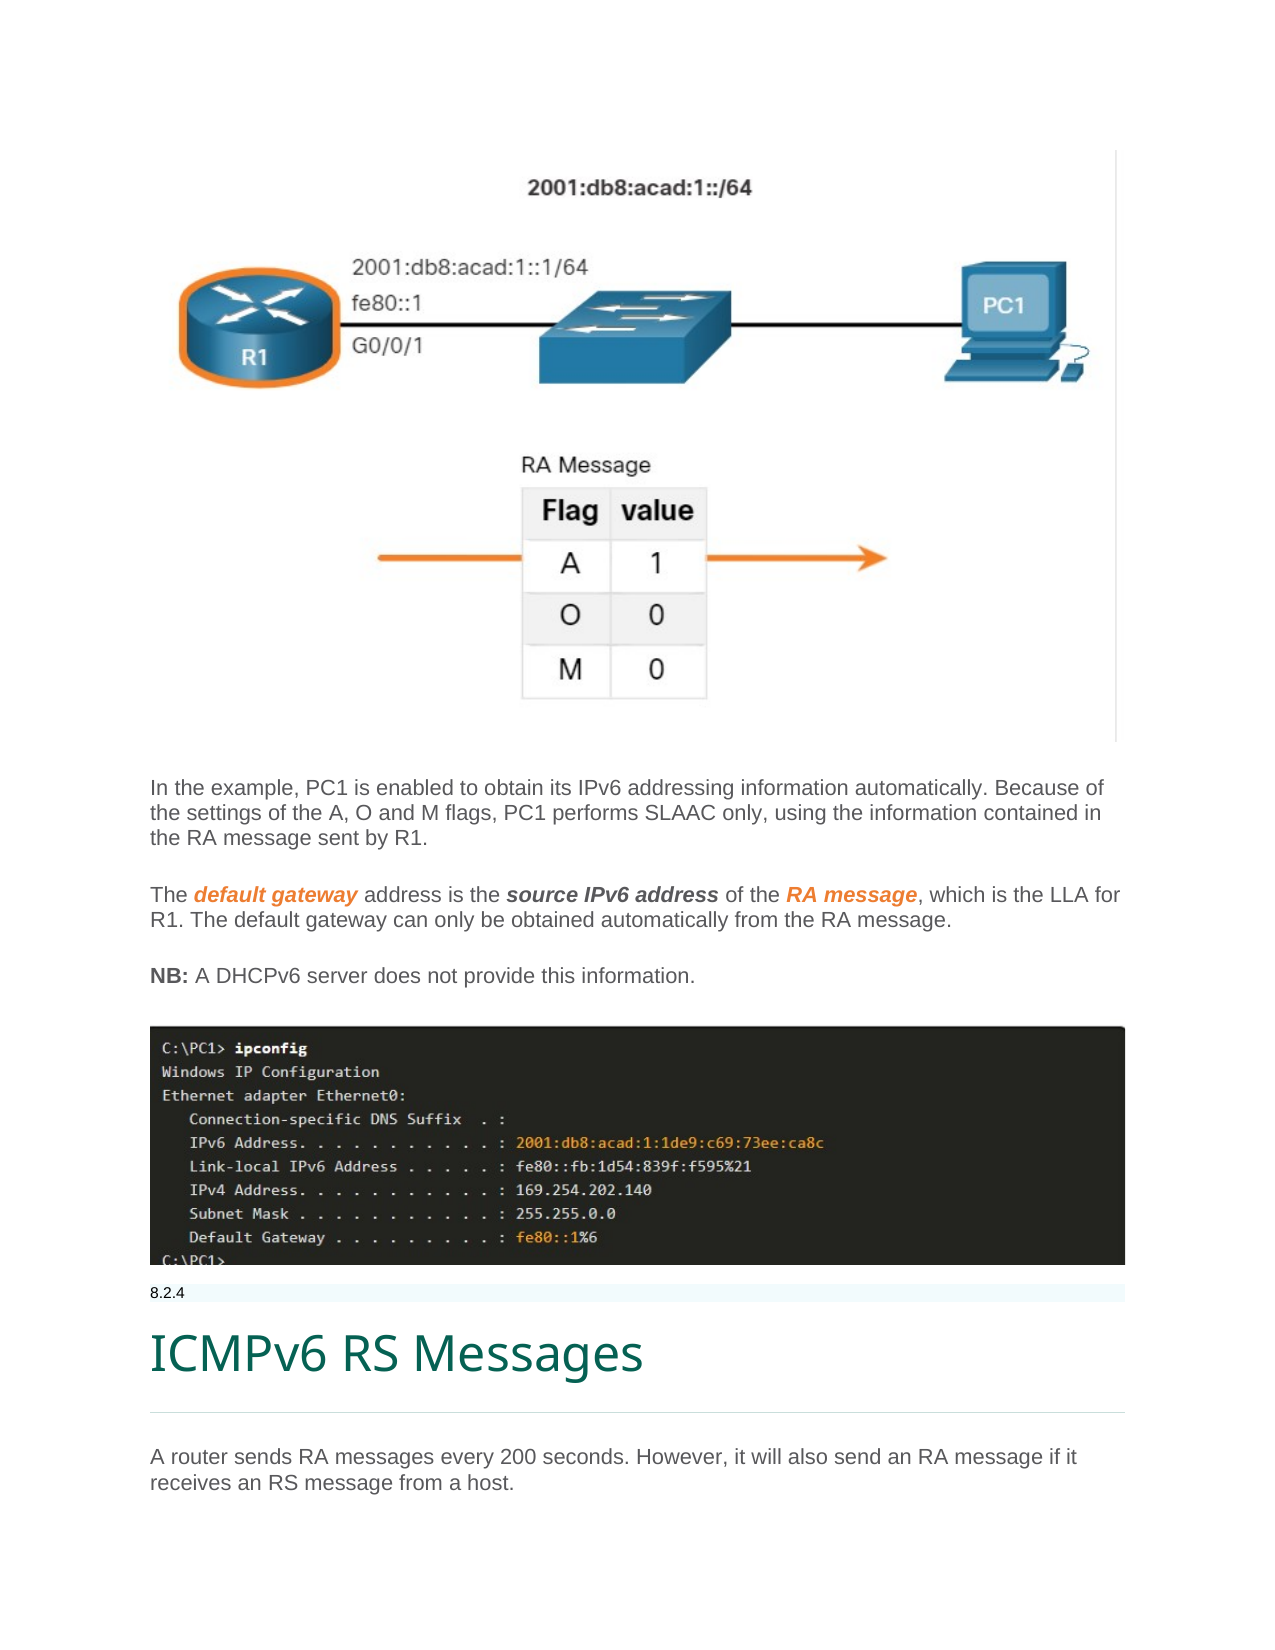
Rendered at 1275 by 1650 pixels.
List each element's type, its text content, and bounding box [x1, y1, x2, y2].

picture [150, 1019, 1125, 1265]
text NB: A DHCPv6 server does not provide this information. [150, 963, 1125, 988]
text In the example, PC1 is enabled to obtain its IPv6 addressing information automatically. Because of the settings of the A, O and M flags, PC1 performs SLAAC only, using the information contained in the RA message sent by R1. [150, 775, 1125, 850]
text A router sends RA messages every 200 seconds. However, it will also send an RA message if it receives an RS message from a host. [150, 1444, 1125, 1495]
text The default gateway address is the source IPv6 address of the RA message, which is the LLA for R1. The default gateway can only be obtained automatically from the RA message. [150, 882, 1125, 932]
text 8.2.4 [150, 1284, 1125, 1302]
picture [150, 150, 1125, 742]
subtitle ICMPv6 RS Messages [150, 1318, 1125, 1412]
